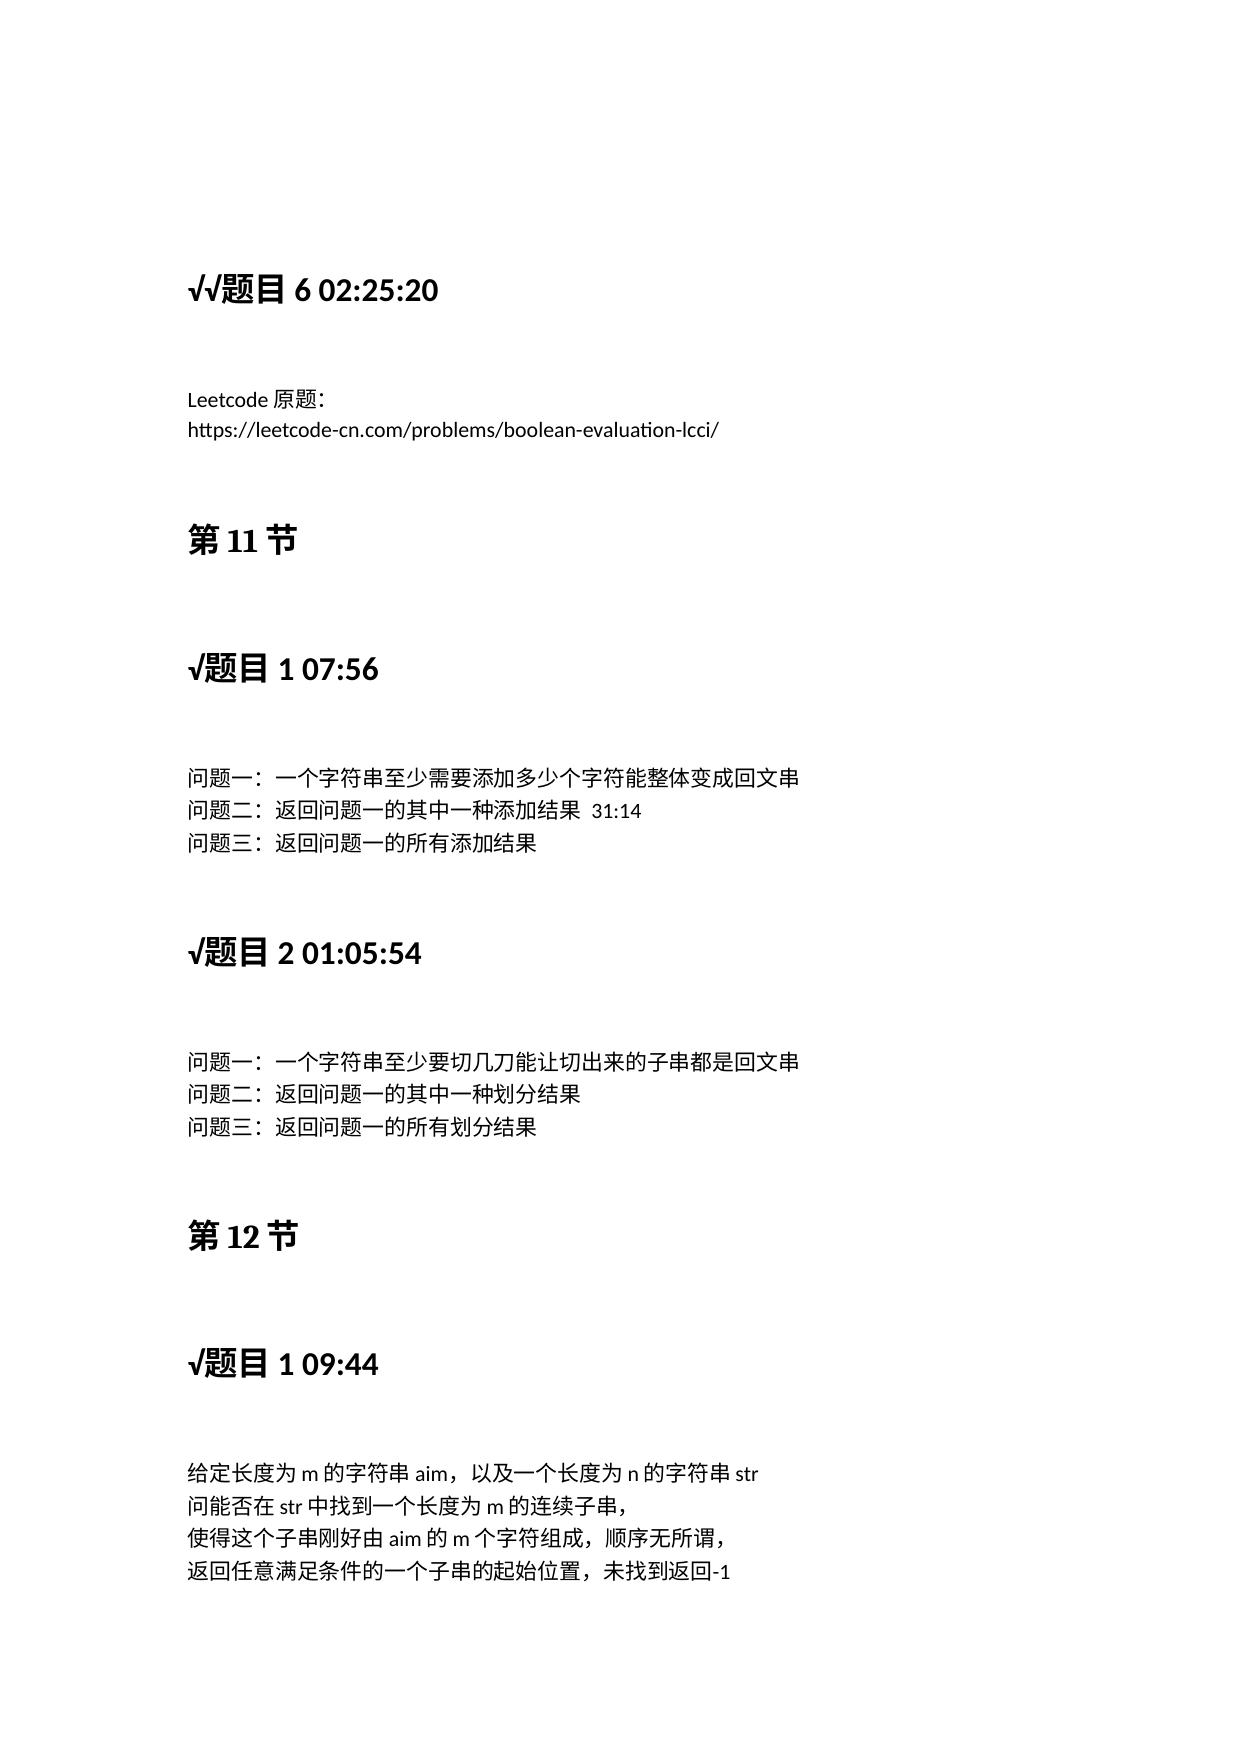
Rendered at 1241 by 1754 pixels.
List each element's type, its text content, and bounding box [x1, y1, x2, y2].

text 问题三：返回问题一的所有划分结果 [187, 1109, 1053, 1142]
text 给定长度为m的字符串aim，以及一个长度为n的字符串str [187, 1456, 1053, 1488]
subtitle √题目2 01:05:54 [187, 917, 1053, 982]
text Leetcode原题： [187, 381, 1053, 414]
text 使得这个子串刚好由aim的m个字符组成，顺序无所谓， [187, 1521, 1053, 1553]
subtitle √题目1 07:56 [187, 633, 1053, 698]
subtitle 第11节 [187, 506, 1053, 571]
text 问题二：返回问题一的其中一种添加结果 31:14 [187, 793, 1053, 825]
text 问题一：一个字符串至少需要添加多少个字符能整体变成回文串 [187, 760, 1053, 793]
text 返回任意满足条件的一个子串的起始位置，未找到返回-1 [187, 1553, 1053, 1586]
subtitle 第12节 [187, 1202, 1053, 1267]
text 问能否在str中找到一个长度为m的连续子串， [187, 1488, 1053, 1521]
subtitle √题目1 09:44 [187, 1329, 1053, 1394]
text https://leetcode-cn.com/problems/boolean-evaluation-lcci/ [187, 414, 1053, 446]
text 问题三：返回问题一的所有添加结果 [187, 825, 1053, 858]
text 问题二：返回问题一的其中一种划分结果 [187, 1077, 1053, 1109]
text 问题一：一个字符串至少要切几刀能让切出来的子串都是回文串 [187, 1044, 1053, 1077]
subtitle √√题目6 02:25:20 [187, 254, 1053, 319]
